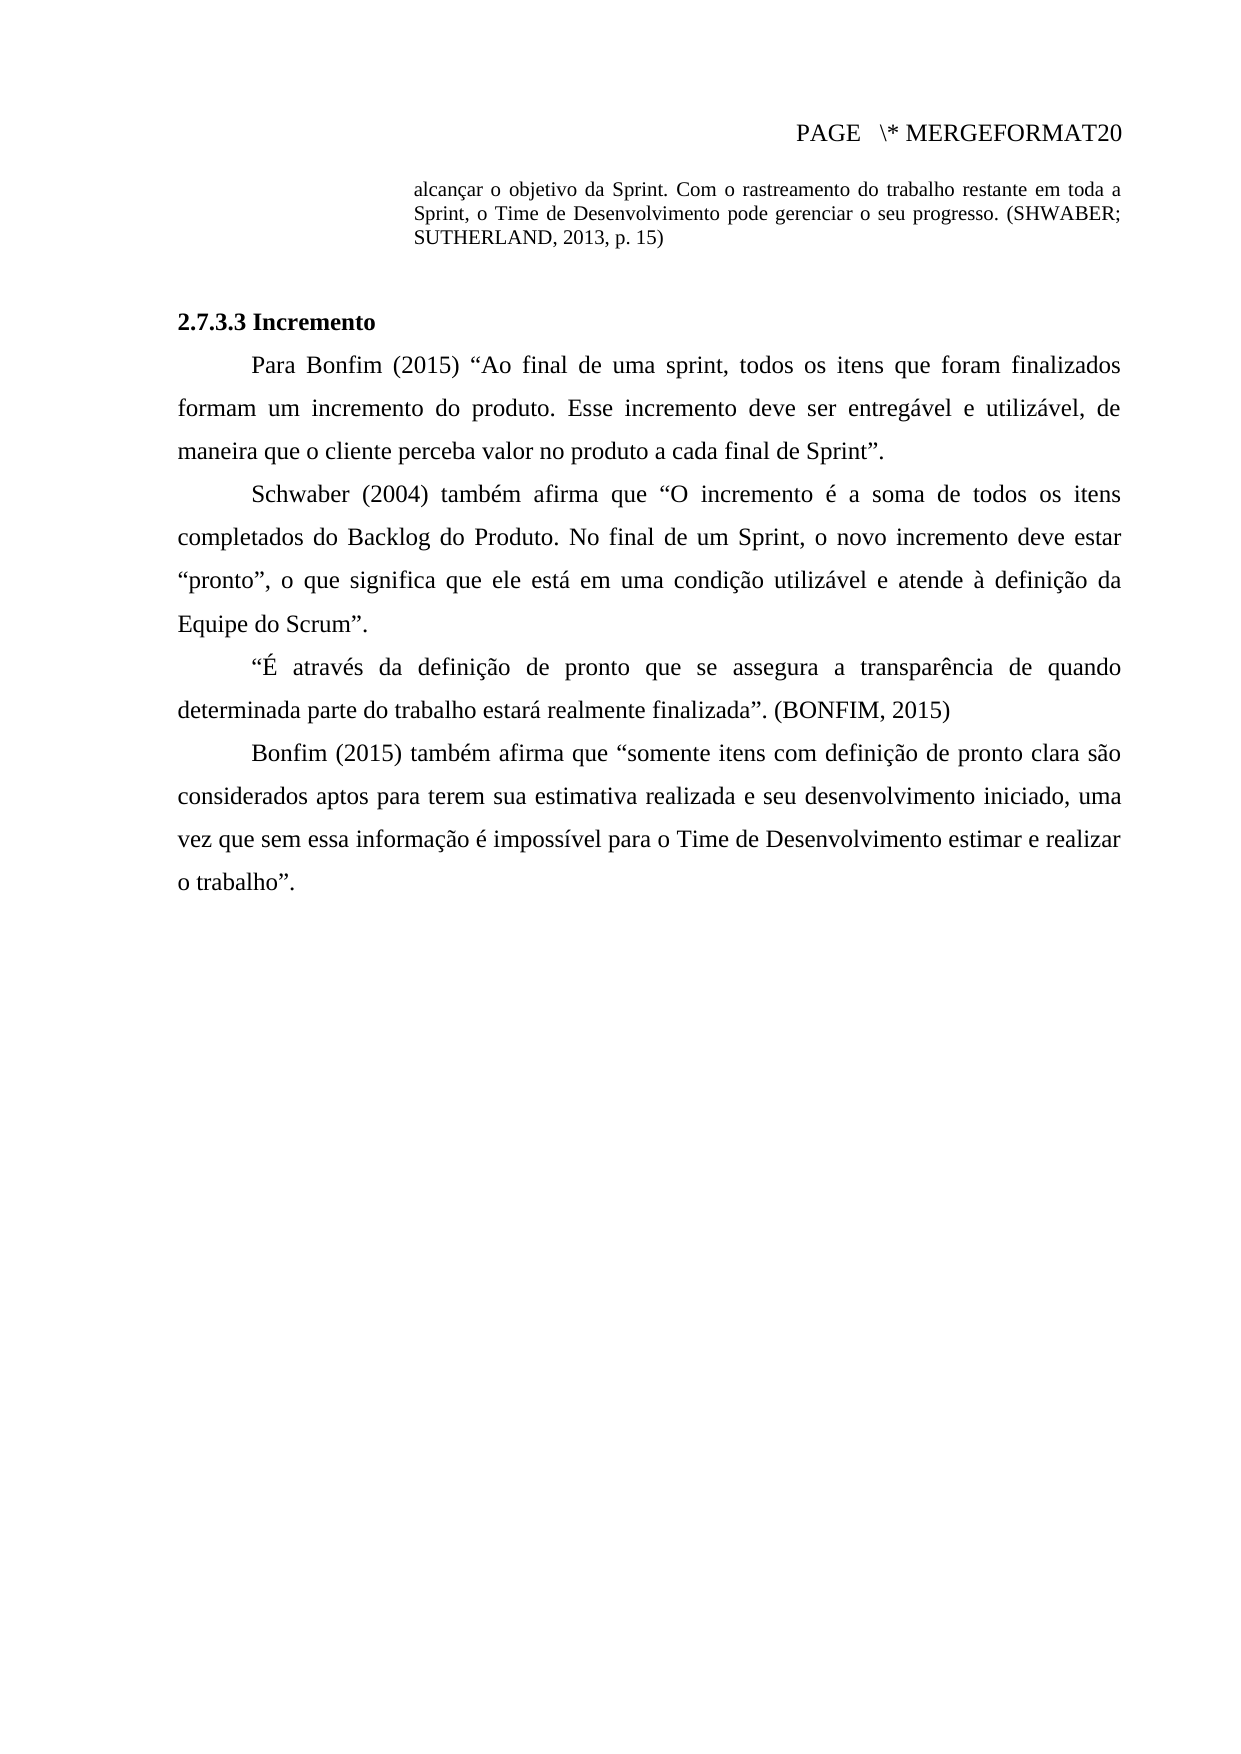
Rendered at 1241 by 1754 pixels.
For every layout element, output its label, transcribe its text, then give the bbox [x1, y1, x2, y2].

text Para Bonfim (2015) “Ao final de uma sprint, todos os itens que foram finalizados formam um incremento do produto. Esse incremento deve ser entregável e utilizável, de maneira que o cliente perceba valor no produto a cada final de Sprint”. [177, 350, 1122, 465]
text Schwaber (2004) também afirma que “O incremento é a soma de todos os itens completados do Backlog do Produto. No final de um Sprint, o novo incremento deve estar “pronto”, o que significa que ele está em uma condição utilizável e atende à definição da Equipe do Scrum”. [177, 479, 1122, 637]
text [413, 177, 1122, 249]
subtitle Incremento [177, 307, 1122, 336]
text “É através da definição de pronto que se assegura a transparência de quando determinada parte do trabalho estará realmente finalizada”. (BONFIM, 2015) [177, 652, 1122, 724]
text Bonfim (2015) também afirma que “somente itens com definição de pronto clara são considerados aptos para terem sua estimativa realizada e seu desenvolvimento iniciado, uma vez que sem essa informação é impossível para o Time de Desenvolvimento estimar e realizar o trabalho”. [177, 738, 1122, 896]
